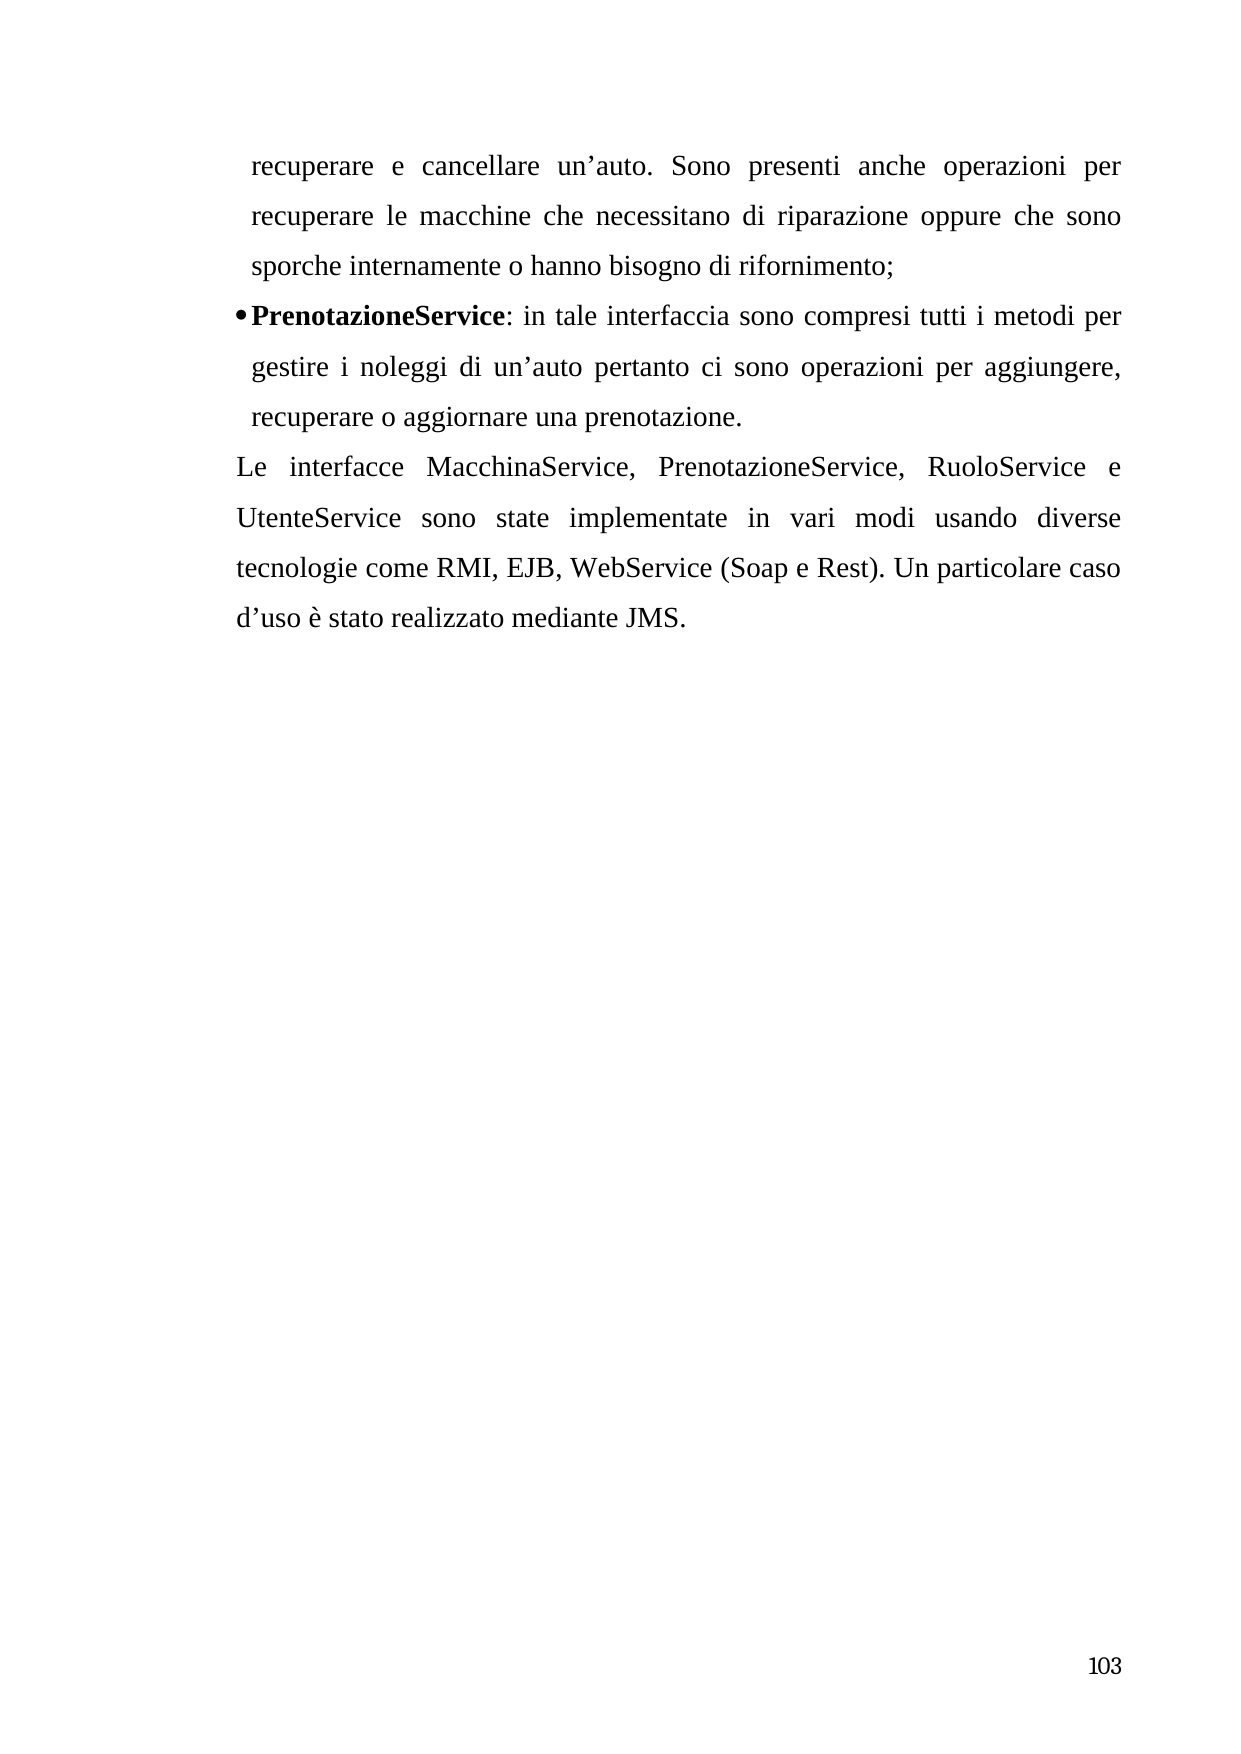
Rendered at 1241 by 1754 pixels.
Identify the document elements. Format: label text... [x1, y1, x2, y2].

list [236, 148, 1122, 282]
list PrenotazioneService: in tale interfaccia sono compresi tutti i metodi per gestire i noleggi di un’auto pertanto ci sono operazioni per aggiungere, recuperare o aggiornare una prenotazione. [236, 298, 1122, 433]
text Le interfacce MacchinaService, PrenotazioneService, RuoloService e UtenteService sono state implementate in vari modi usando diverse tecnologie come RMI, EJB, WebService (Soap e Rest). Un particolare caso d’uso è stato realizzato mediante JMS. [236, 449, 1122, 634]
